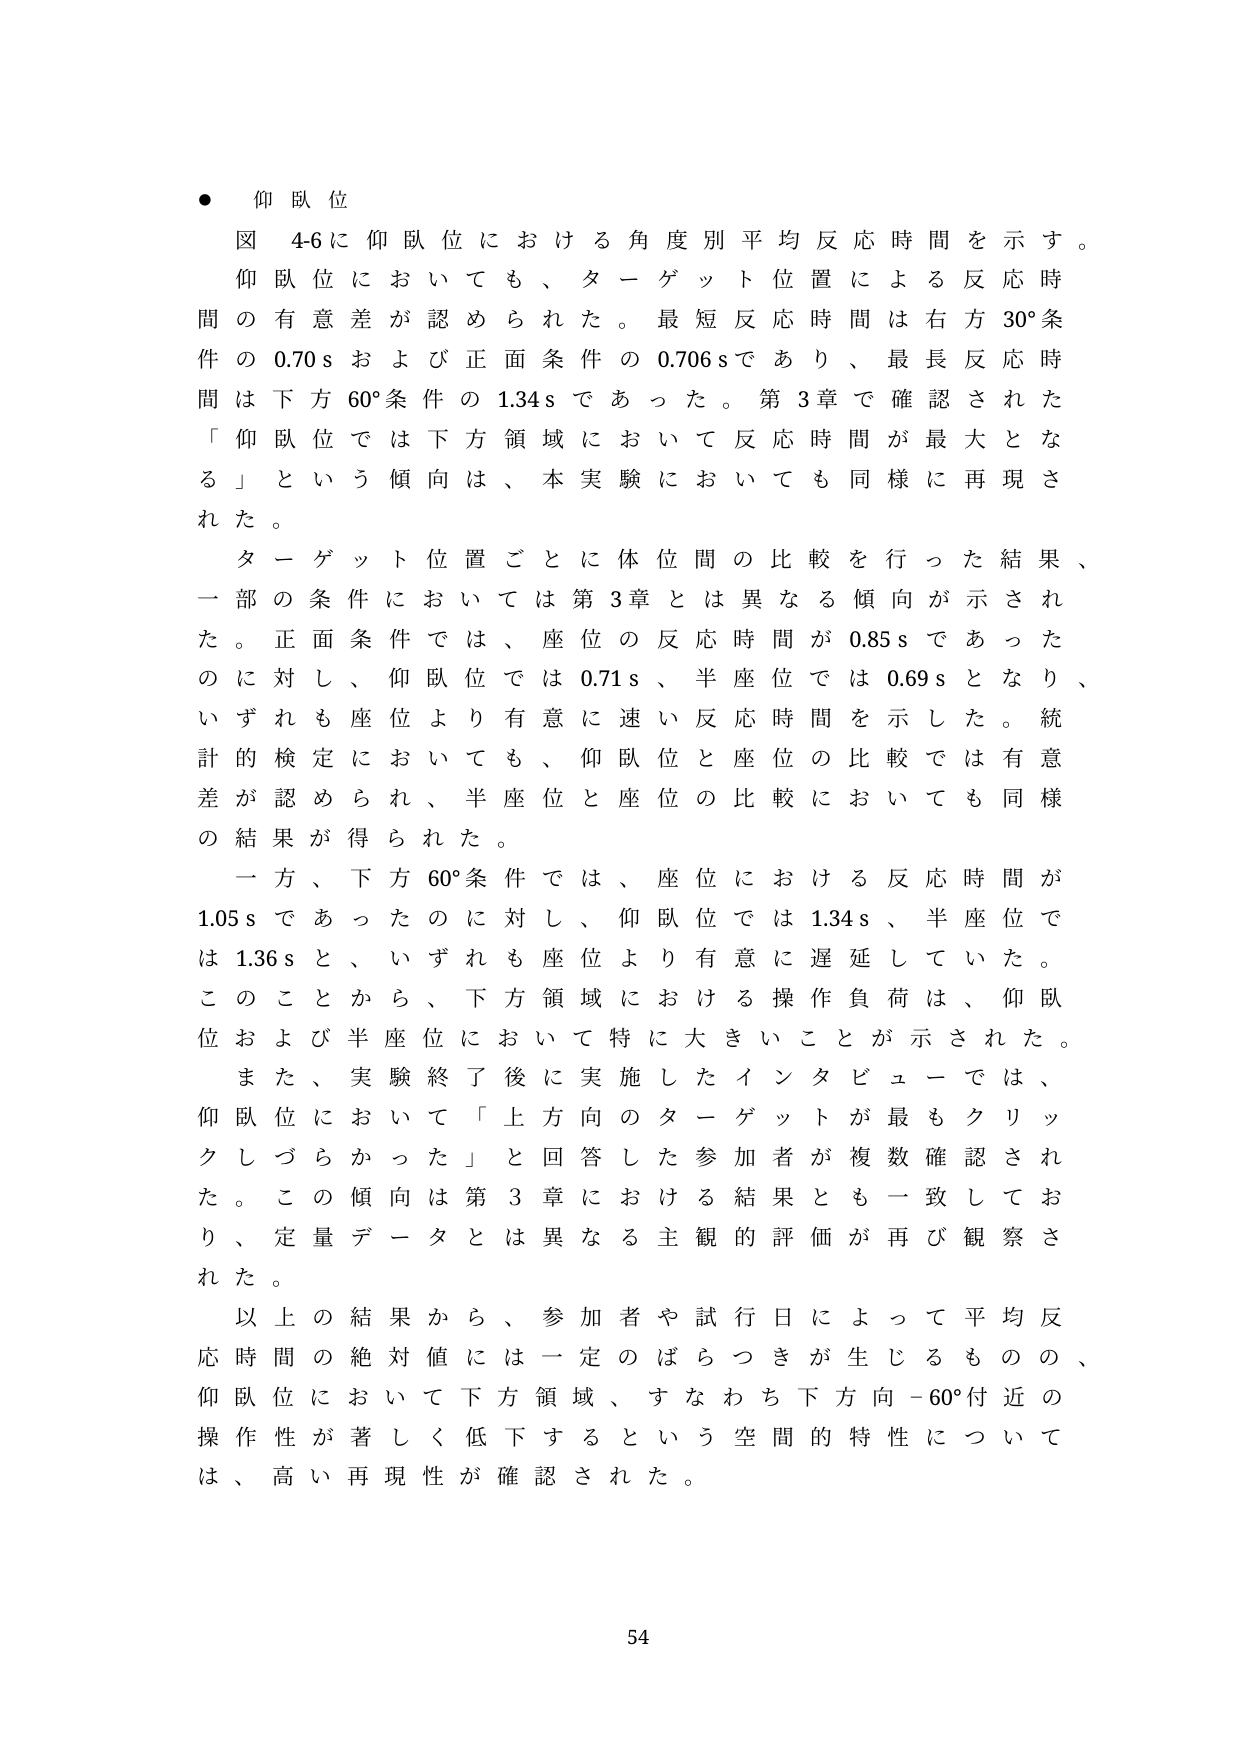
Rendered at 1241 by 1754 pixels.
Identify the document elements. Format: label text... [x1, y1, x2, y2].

text 以上の結果から、参加者や試行日によって平均反応時間の絶対値には一定のばらつきが生じるものの、仰臥位において下方領域、すなわち下方向−60°付近の操作性が著しく低下するという空間的特性については、高い再現性が確認された。 [197, 1296, 1078, 1495]
text 図 4-6に仰臥位における角度別平均反応時間を示す。 [197, 219, 1078, 258]
text 仰臥位においても、ターゲット位置による反応時間の有意差が認められた。最短反応時間は右方30°条件の0.70 sおよび正面条件の0.706 sであり、最長反応時間は下方60°条件の1.34 sであった。第3章で確認された「仰臥位では下方領域において反応時間が最大となる」という傾向は、本実験においても同様に再現された。 [197, 258, 1078, 538]
list 仰臥位 [197, 179, 1078, 219]
text 一方、下方60°条件では、座位における反応時間が1.05 sであったのに対し、仰臥位では1.34 s、半座位では1.36 sと、いずれも座位より有意に遅延していた。このことから、下方領域における操作負荷は、仰臥位および半座位において特に大きいことが示された。 [197, 857, 1078, 1056]
text また、実験終了後に実施したインタビューでは、仰臥位において「上方向のターゲットが最もクリックしづらかった」と回答した参加者が複数確認された。この傾向は第３章における結果とも一致しており、定量データとは異なる主観的評価が再び観察された。 [197, 1056, 1078, 1296]
text ターゲット位置ごとに体位間の比較を行った結果、一部の条件においては第3章とは異なる傾向が示された。正面条件では、座位の反応時間が0.85 sであったのに対し、仰臥位では0.71 s、半座位では0.69 sとなり、いずれも座位より有意に速い反応時間を示した。統計的検定においても、仰臥位と座位の比較では有意差が認められ、半座位と座位の比較においても同様の結果が得られた。 [197, 538, 1078, 857]
